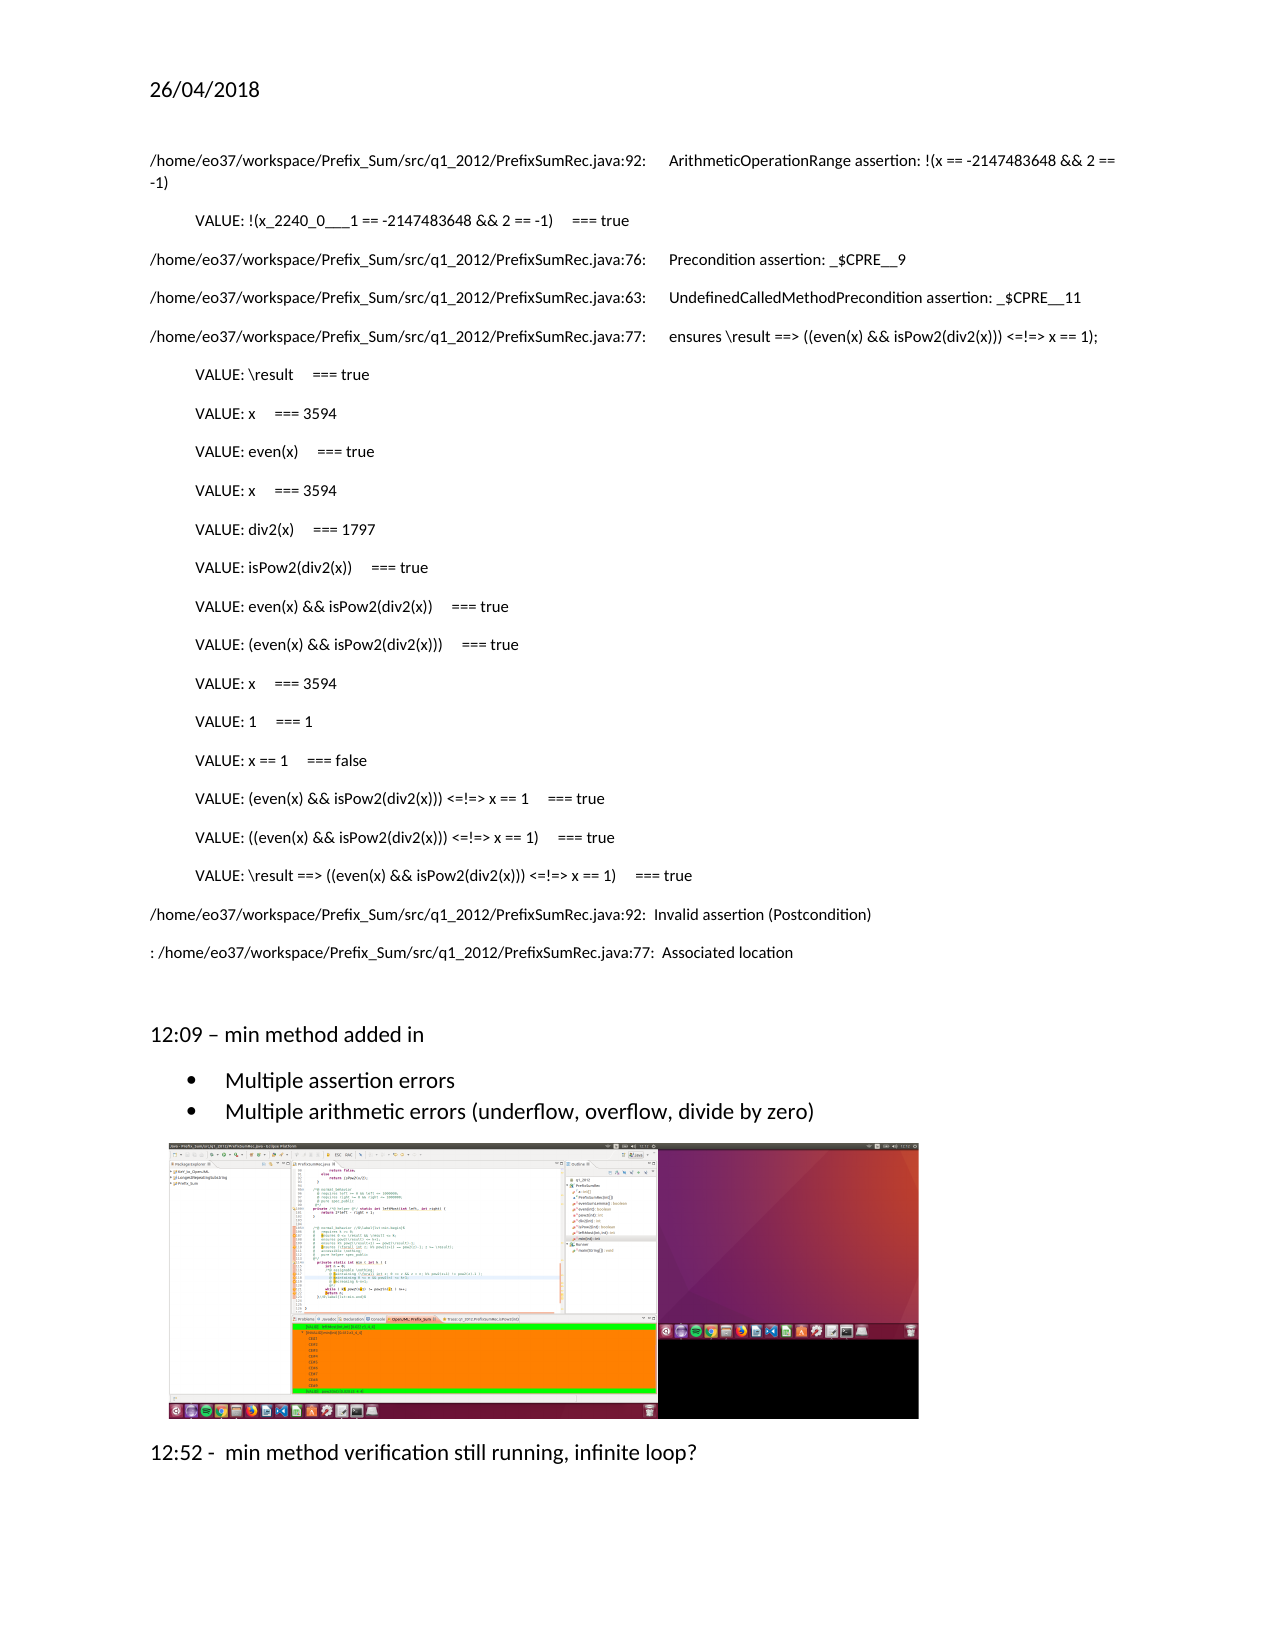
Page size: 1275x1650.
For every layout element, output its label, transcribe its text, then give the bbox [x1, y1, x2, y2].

text /home/eo37/workspace/Prefix_Sum/src/q1_2012/PrefixSumRec.java:77: ensures \result ==> ((even(x) && isPow2(div2(x))) <=!=> x == 1); [150, 326, 1125, 346]
text VALUE: !(x_2240_0___1 == -2147483648 && 2 == -1) === true [150, 210, 1125, 231]
text /home/eo37/workspace/Prefix_Sum/src/q1_2012/PrefixSumRec.java:92: ArithmeticOperationRange assertion: !(x == -2147483648 && 2 == -1) [150, 150, 1125, 192]
text VALUE: even(x) && isPow2(div2(x)) === true [150, 596, 1125, 616]
text VALUE: div2(x) === 1797 [150, 519, 1125, 539]
text VALUE: 1 === 1 [150, 711, 1125, 732]
text : /home/eo37/workspace/Prefix_Sum/src/q1_2012/PrefixSumRec.java:77: Associated location [150, 943, 1125, 963]
text VALUE: x === 3594 [150, 480, 1125, 501]
text 12:52 - min method verification still running, infinite loop? [150, 1438, 1125, 1466]
text VALUE: x == 1 === false [150, 750, 1125, 770]
text /home/eo37/workspace/Prefix_Sum/src/q1_2012/PrefixSumRec.java:76: Precondition assertion: _$CPRE__9 [150, 249, 1125, 269]
text /home/eo37/workspace/Prefix_Sum/src/q1_2012/PrefixSumRec.java:92: Invalid assertion (Postcondition) [150, 904, 1125, 924]
text VALUE: x === 3594 [150, 403, 1125, 423]
text VALUE: isPow2(div2(x)) === true [150, 557, 1125, 578]
text VALUE: \result ==> ((even(x) && isPow2(div2(x))) <=!=> x == 1) === true [150, 866, 1125, 886]
list Multiple arithmetic errors (underflow, overflow, divide by zero) [187, 1097, 1125, 1125]
text VALUE: (even(x) && isPow2(div2(x))) === true [150, 634, 1125, 655]
text VALUE: \result === true [150, 364, 1125, 385]
list Multiple assertion errors [187, 1067, 1125, 1095]
text VALUE: x === 3594 [150, 673, 1125, 693]
text VALUE: ((even(x) && isPow2(div2(x))) <=!=> x == 1) === true [150, 827, 1125, 847]
text 12:09 – min method added in [150, 1020, 1125, 1048]
text VALUE: (even(x) && isPow2(div2(x))) <=!=> x == 1 === true [150, 788, 1125, 809]
text VALUE: even(x) === true [150, 442, 1125, 462]
text /home/eo37/workspace/Prefix_Sum/src/q1_2012/PrefixSumRec.java:63: UndefinedCalledMethodPrecondition assertion: _$CPRE__11 [150, 287, 1125, 308]
